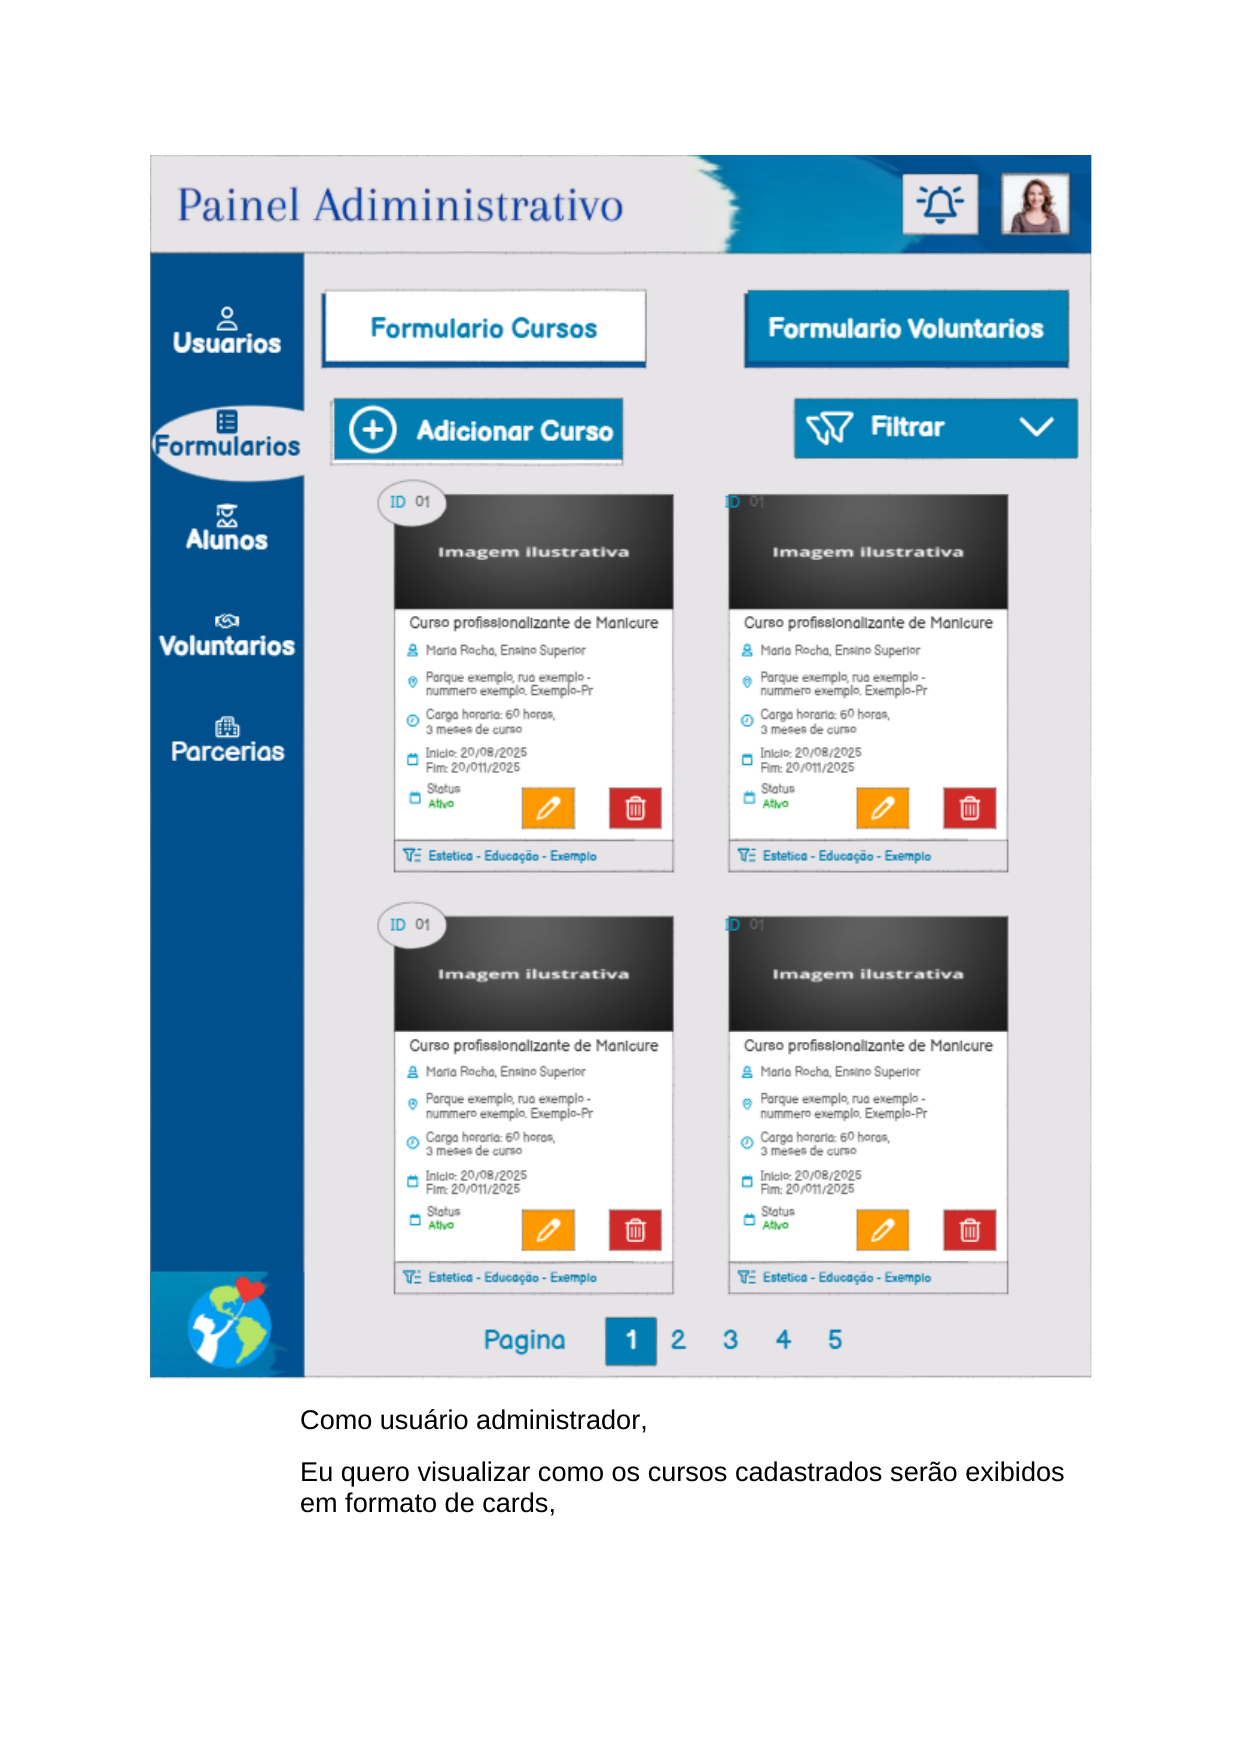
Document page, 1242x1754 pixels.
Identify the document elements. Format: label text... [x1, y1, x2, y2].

text Eu quero visualizar como os cursos cadastrados serão exibidos em formato de cards, [300, 1456, 1093, 1518]
picture [150, 155, 1092, 1379]
text Como usuário administrador, [225, 1404, 1093, 1435]
